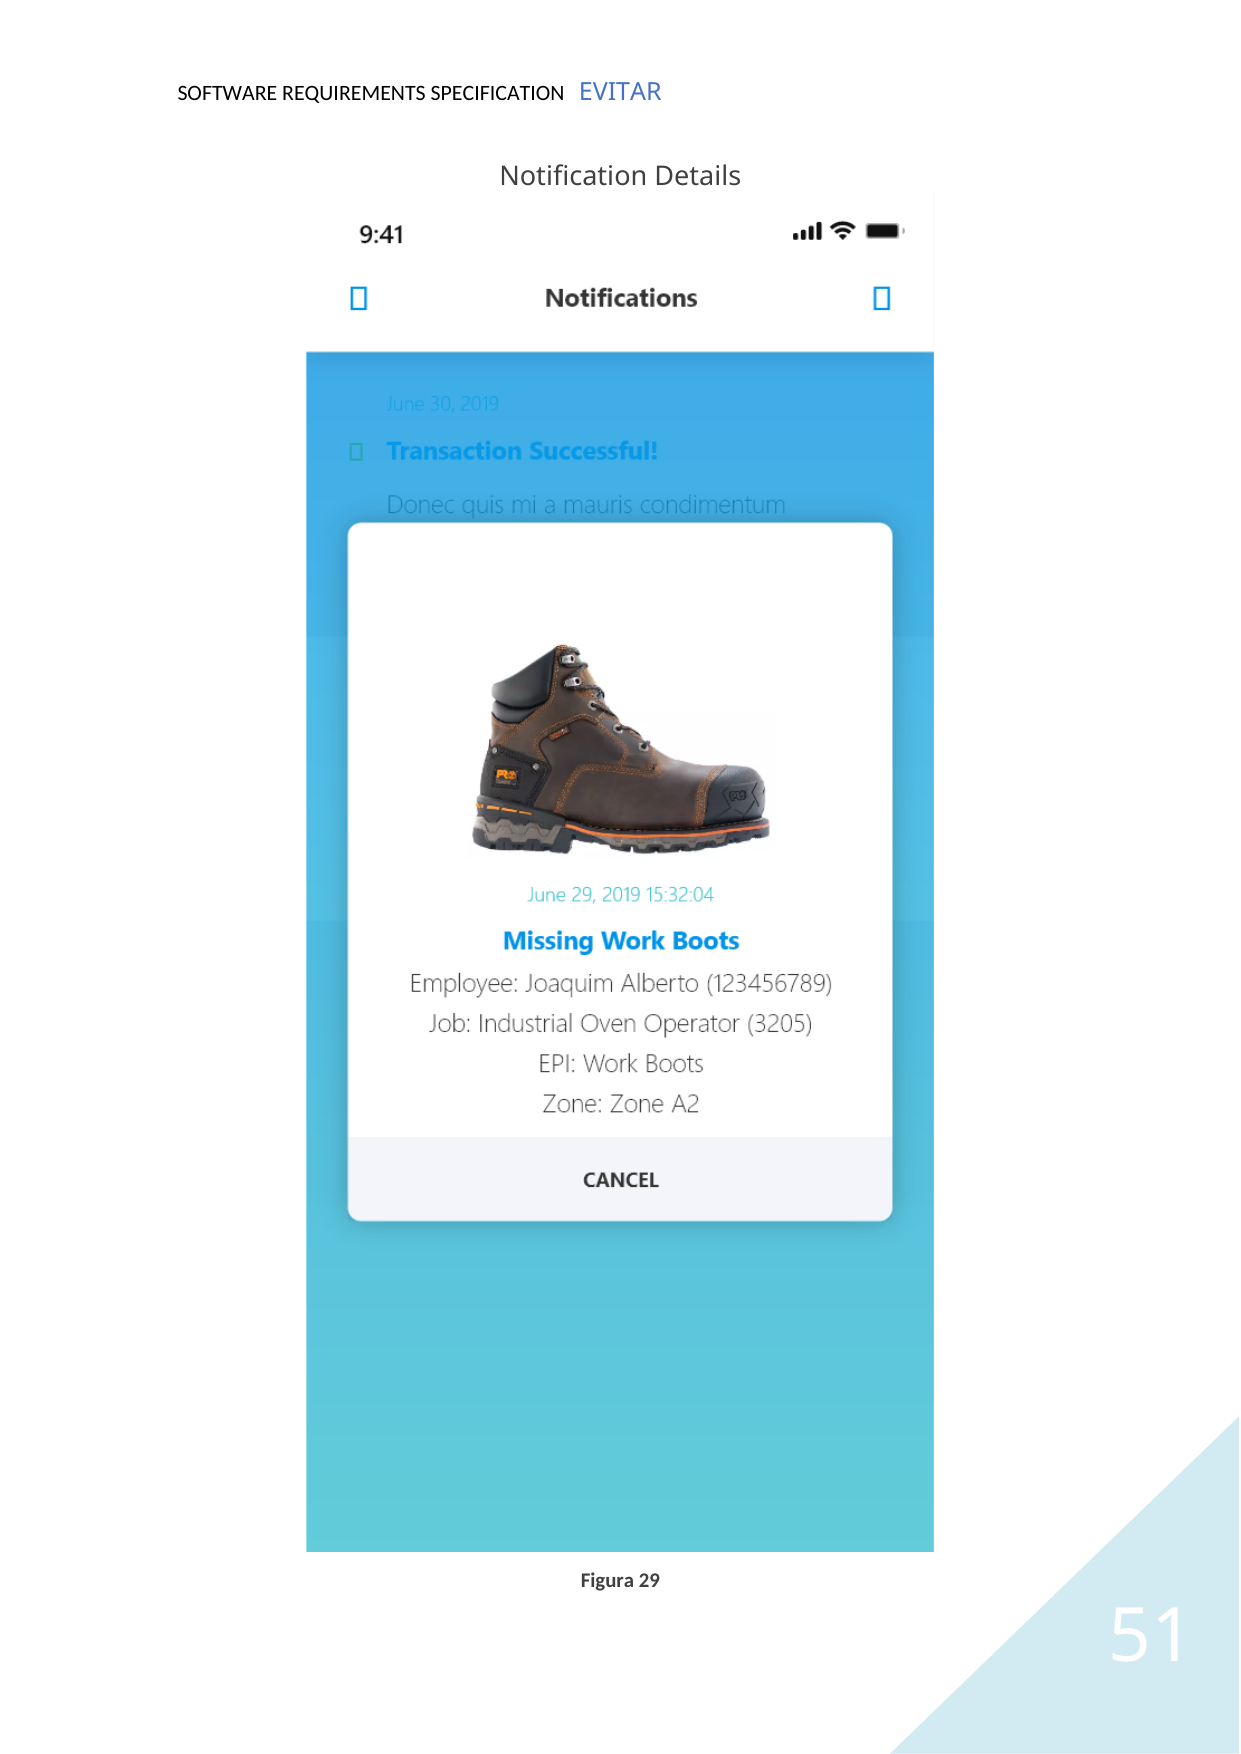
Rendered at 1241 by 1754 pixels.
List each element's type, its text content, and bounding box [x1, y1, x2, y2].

subtitle Notification Details [177, 157, 1063, 194]
picture [306, 193, 934, 1552]
